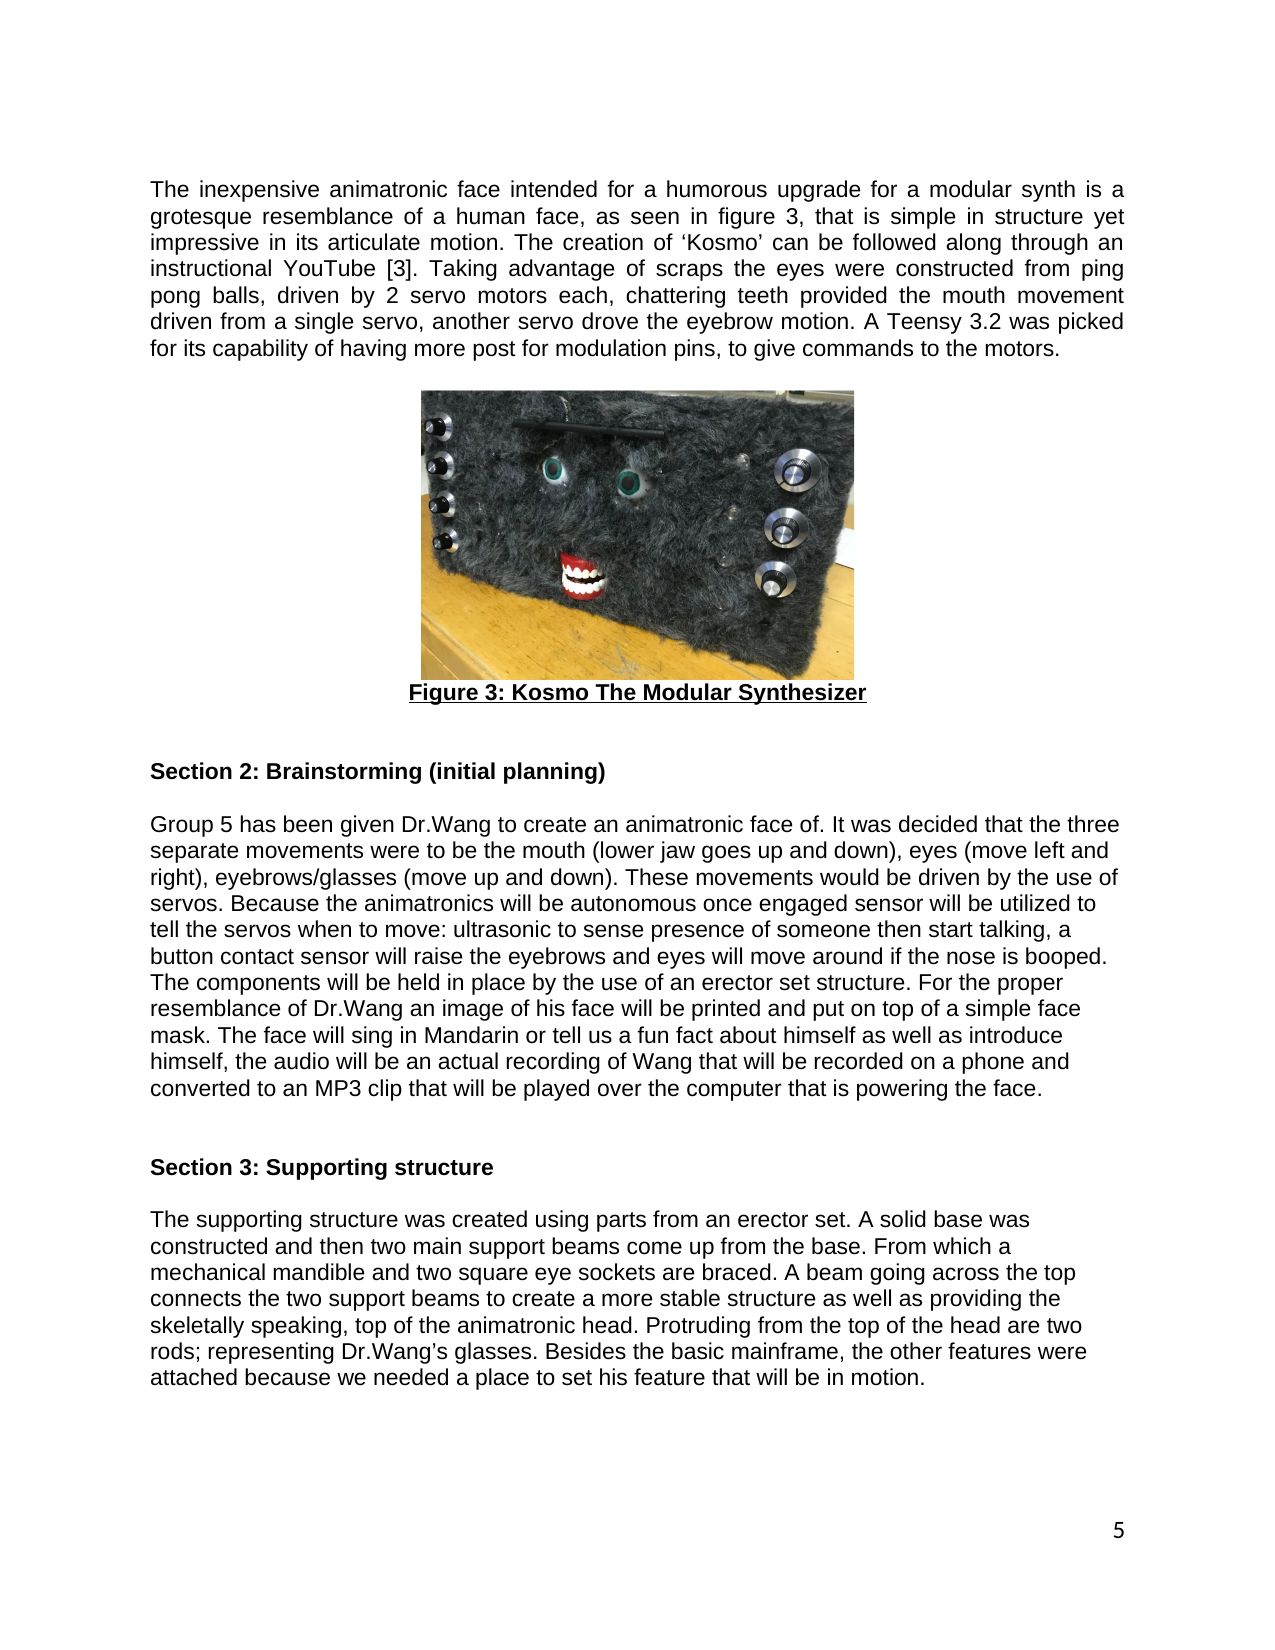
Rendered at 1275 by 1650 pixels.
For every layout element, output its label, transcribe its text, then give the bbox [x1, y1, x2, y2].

text Section 3: Supporting structure [150, 1153, 1125, 1180]
text Group 5 has been given Dr.Wang to create an animatronic face of. It was decided that the three separate movements were to be the mouth (lower jaw goes up and down), eyes (move left and right), eyebrows/glasses (move up and down). These movements would be driven by the use of servos. Because the animatronics will be autonomous once engaged sensor will be utilized to tell the servos when to move: ultrasonic to sense presence of someone then start talking, a button contact sensor will raise the eyebrows and eyes will move around if the nose is booped. The components will be held in place by the use of an erector set structure. For the proper resemblance of Dr.Wang an image of his face will be printed and put on top of a simple face mask. The face will sing in Mandarin or tell us a fun fact about himself as well as introduce himself, the audio will be an actual recording of Wang that will be recorded on a phone and converted to an MP3 clip that will be played over the computer that is powering the face. [150, 811, 1125, 1101]
text The supporting structure was created using parts from an erector set. A solid base was constructed and then two main support beams come up from the base. From which a mechanical mandible and two square eye sockets are braced. A beam going across the top connects the two support beams to create a more stable structure as well as providing the skeletally speaking, top of the animatronic head. Protruding from the top of the head are two rods; representing Dr.Wang’s glasses. Besides the basic mainframe, the other features were attached because we needed a place to set his feature that will be in motion. [150, 1206, 1125, 1391]
picture [421, 387, 855, 680]
text Figure 3: Kosmo The Modular Synthesizer [150, 679, 1125, 706]
text Section 2: Brainstorming (initial planning) [150, 758, 1125, 784]
text The inexpensive animatronic face intended for a humorous upgrade for a modular synth is a grotesque resemblance of a human face, as seen in figure 3, that is simple in structure yet impressive in its articulate motion. The creation of ‘Kosmo’ can be followed along through an instructional YouTube [3]. Taking advantage of scraps the eyes were constructed from ping pong balls, driven by 2 servo motors each, chattering teeth provided the mouth movement driven from a single servo, another servo drove the eyebrow motion. A Teensy 3.2 was picked for its capability of having more post for modulation pins, to give commands to the motors. [150, 176, 1125, 361]
